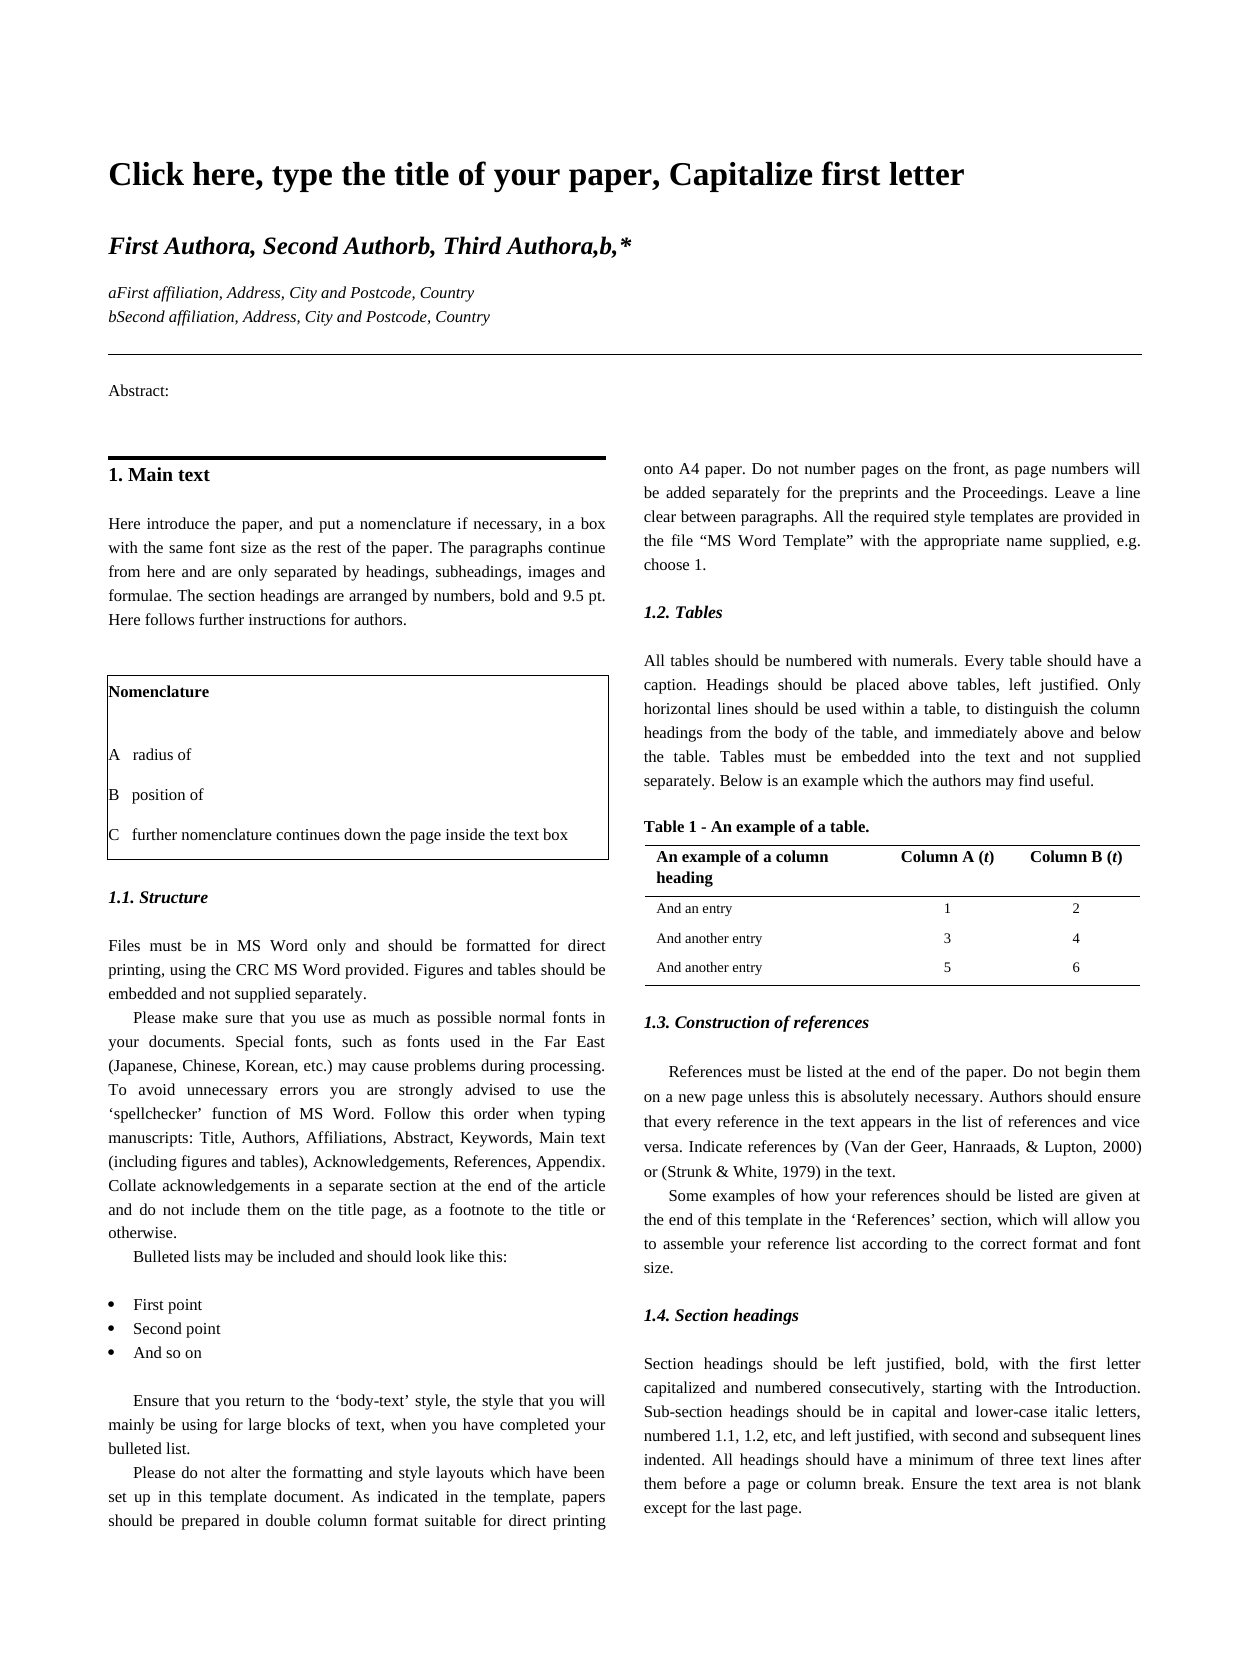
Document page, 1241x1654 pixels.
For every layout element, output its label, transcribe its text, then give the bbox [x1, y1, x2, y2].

text Ensure that you return to the ‘body-text’ style, the style that you will mainly be using for large blocks of text, when you have completed your bulleted list. [108, 1387, 606, 1459]
text A radius of [108, 738, 608, 778]
text Bulleted lists may be included and should look like this: [108, 1244, 606, 1268]
text Abstract: [108, 377, 1142, 401]
table_cell And an entry [645, 897, 883, 926]
list First point [108, 1292, 606, 1316]
text Please make sure that you use as much as possible normal fonts in your documents. Special fonts, such as fonts used in the Far East (Japanese, Chinese, Korean, etc.) may cause problems during processing. To avoid unnecessary errors you are strongly advised to use the ‘spellchecker’ function of MS Word. Follow this order when typing manuscripts: Title, Authors, Affiliations, Abstract, Keywords, Main text (including figures and tables), Acknowledgements, References, Appendix. Collate acknowledgements in a separate section at the end of the article and do not include them on the title page, as a footnote to the title or otherwise. [108, 1004, 606, 1244]
text Structure [108, 884, 606, 908]
table_cell And another entry [645, 956, 883, 985]
text Please do not alter the formatting and style layouts which have been set up in this template document. As indicated in the template, papers should be prepared in double column format suitable for direct printing onto A4 paper. Do not number pages on the front, as page numbers will be added separately for the preprints and the Proceedings. Leave a line clear between paragraphs. All the required style templates are provided in the file “MS Word Template” with the appropriate name supplied, e.g. choose 1. [108, 1459, 606, 1531]
text Tables [643, 599, 1142, 623]
text All tables should be numbered with numerals. Every table should have a caption. Headings should be placed above tables, left justified. Only horizontal lines should be used within a table, to distinguish the column headings from the body of the table, and immediately above and below the table. Tables must be embedded into the text and not supplied separately. Below is an example which the authors may find useful. [643, 647, 1142, 791]
subtitle Nomenclature [108, 676, 608, 718]
text C further nomenclature continues down the page inside the text box [108, 818, 608, 859]
table_cell 1 [883, 897, 1012, 926]
text Here introduce the paper, and put a nomenclature if necessary, in a box with the same font size as the rest of the paper. The paragraphs continue from here and are only separated by headings, subheadings, images and formulae. The section headings are arranged by numbers, bold and 9.5 pt. Here follows further instructions for authors. [108, 510, 606, 630]
text Section headings [643, 1302, 1142, 1326]
table_cell 6 [1012, 956, 1140, 985]
table_cell 3 [883, 926, 1012, 956]
text Construction of references [643, 1010, 1142, 1034]
table_cell 5 [883, 956, 1012, 985]
list Second point [108, 1316, 606, 1339]
text Please do not alter the formatting and style layouts which have been set up in this template document. As indicated in the template, papers should be prepared in double column format suitable for direct printing onto A4 paper. Do not number pages on the front, as page numbers will be added separately for the preprints and the Proceedings. Leave a line clear between paragraphs. All the required style templates are provided in the file “MS Word Template” with the appropriate name supplied, e.g. choose 1. [643, 456, 1142, 575]
table_header Column A (t) [883, 846, 1012, 896]
text B position of [108, 778, 608, 818]
list And so on [108, 1339, 606, 1363]
text References must be listed at the end of the paper. Do not begin them on a new page unless this is absolutely necessary. Authors should ensure that every reference in the text appears in the list of references and vice versa. Indicate references by (Van der Geer, Hanraads, & Lupton, 2000) or (Strunk & White, 1979) in the text. [643, 1058, 1142, 1183]
table_header An example of a column heading [645, 846, 883, 896]
table_cell 4 [1012, 926, 1140, 956]
text Some examples of how your references should be listed are given at the end of this template in the ‘References’ section, which will allow you to assemble your reference list according to the correct format and font size. [643, 1183, 1142, 1278]
text Section headings should be left justified, bold, with the first letter capitalized and numbered consecutively, starting with the Introduction. Sub-section headings should be in capital and lower-case italic letters, numbered 1.1, 1.2, etc, and left justified, with second and subsequent lines indented. All headings should have a minimum of three text lines after them before a page or column break. Ensure the text area is not blank except for the last page. [643, 1350, 1142, 1518]
table_cell 2 [1012, 897, 1140, 926]
table_header Column B (t) [1012, 846, 1140, 896]
table_cell And another entry [645, 926, 883, 956]
text Files must be in MS Word only and should be formatted for direct printing, using the CRC MS Word provided. Figures and tables should be embedded and not supplied separately. [108, 932, 606, 1004]
text Table 1 - An example of a table. [643, 816, 1142, 837]
text * [108, 229, 1142, 261]
